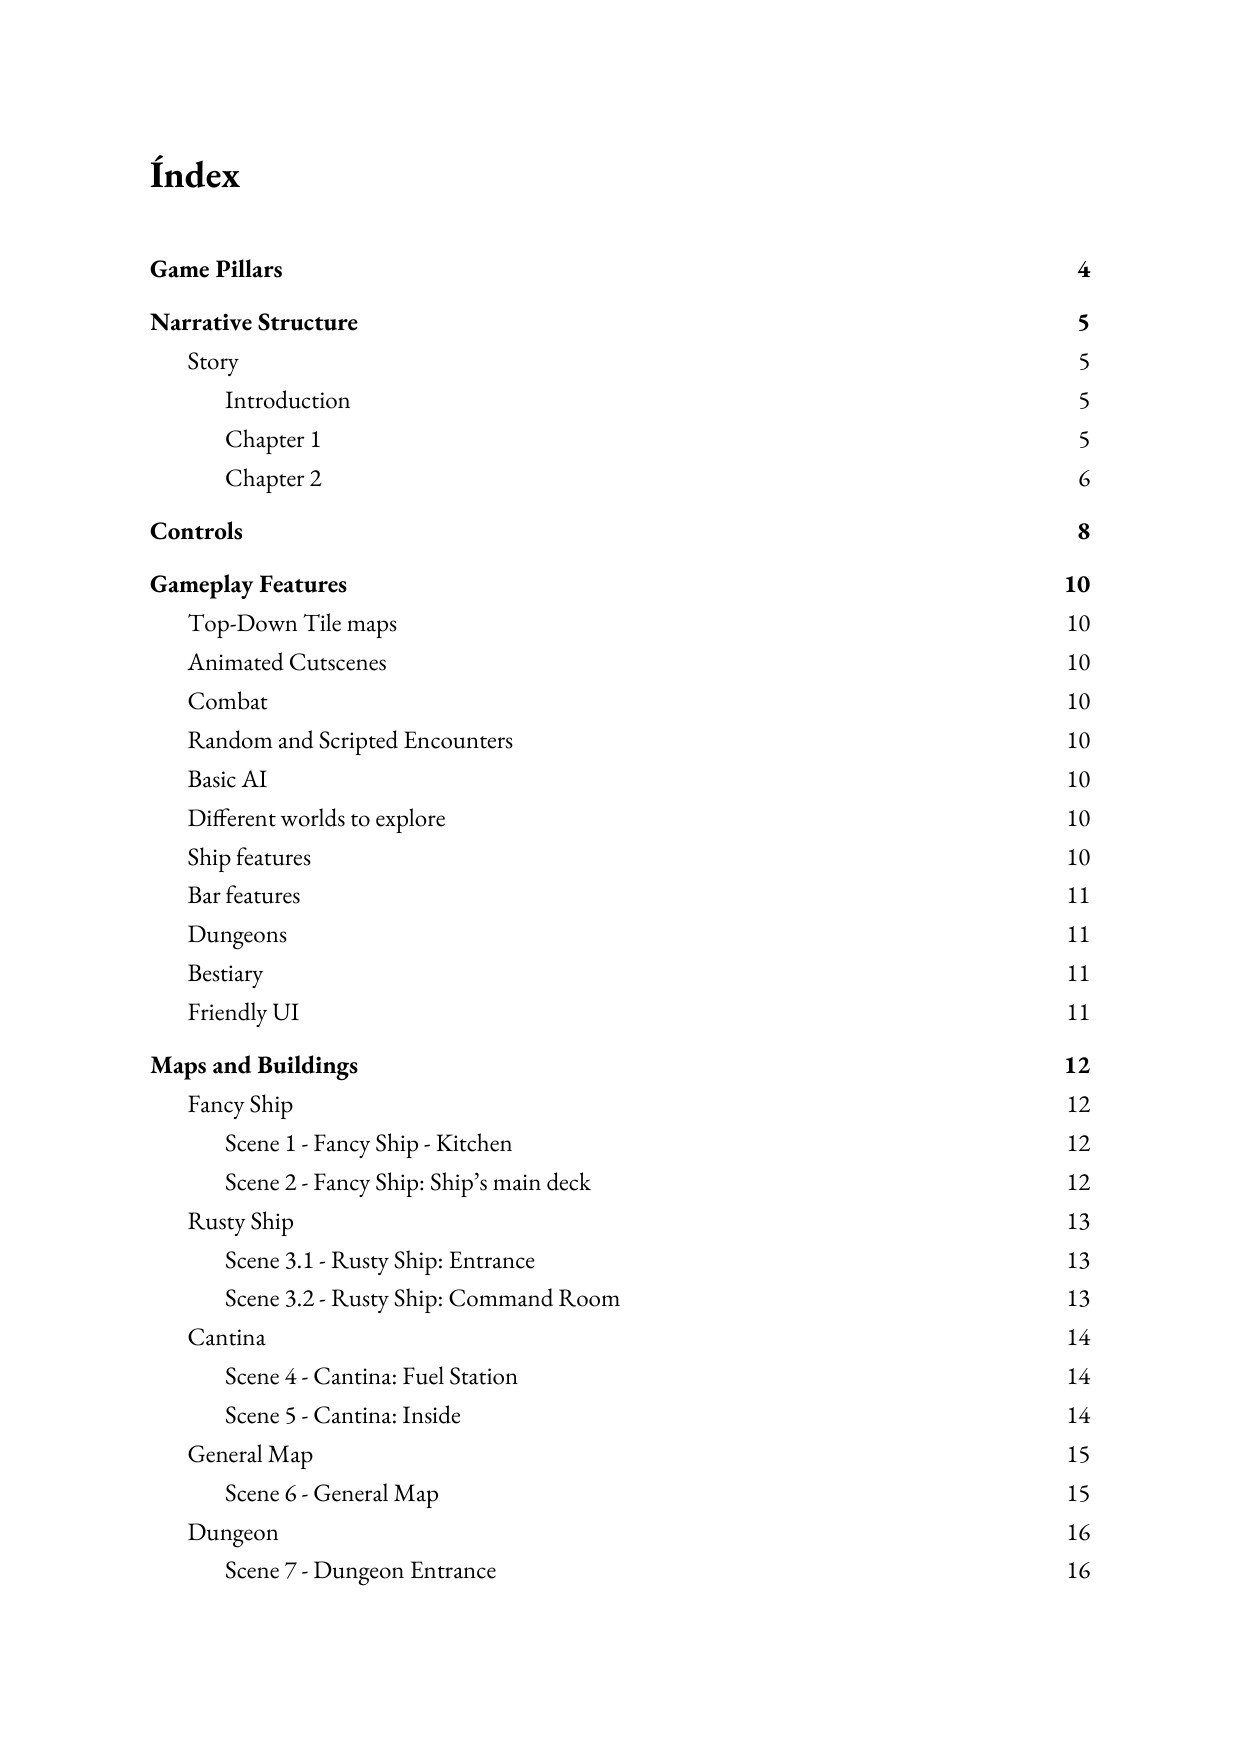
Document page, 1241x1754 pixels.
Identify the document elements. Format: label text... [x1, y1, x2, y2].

text Índex [150, 150, 1090, 199]
